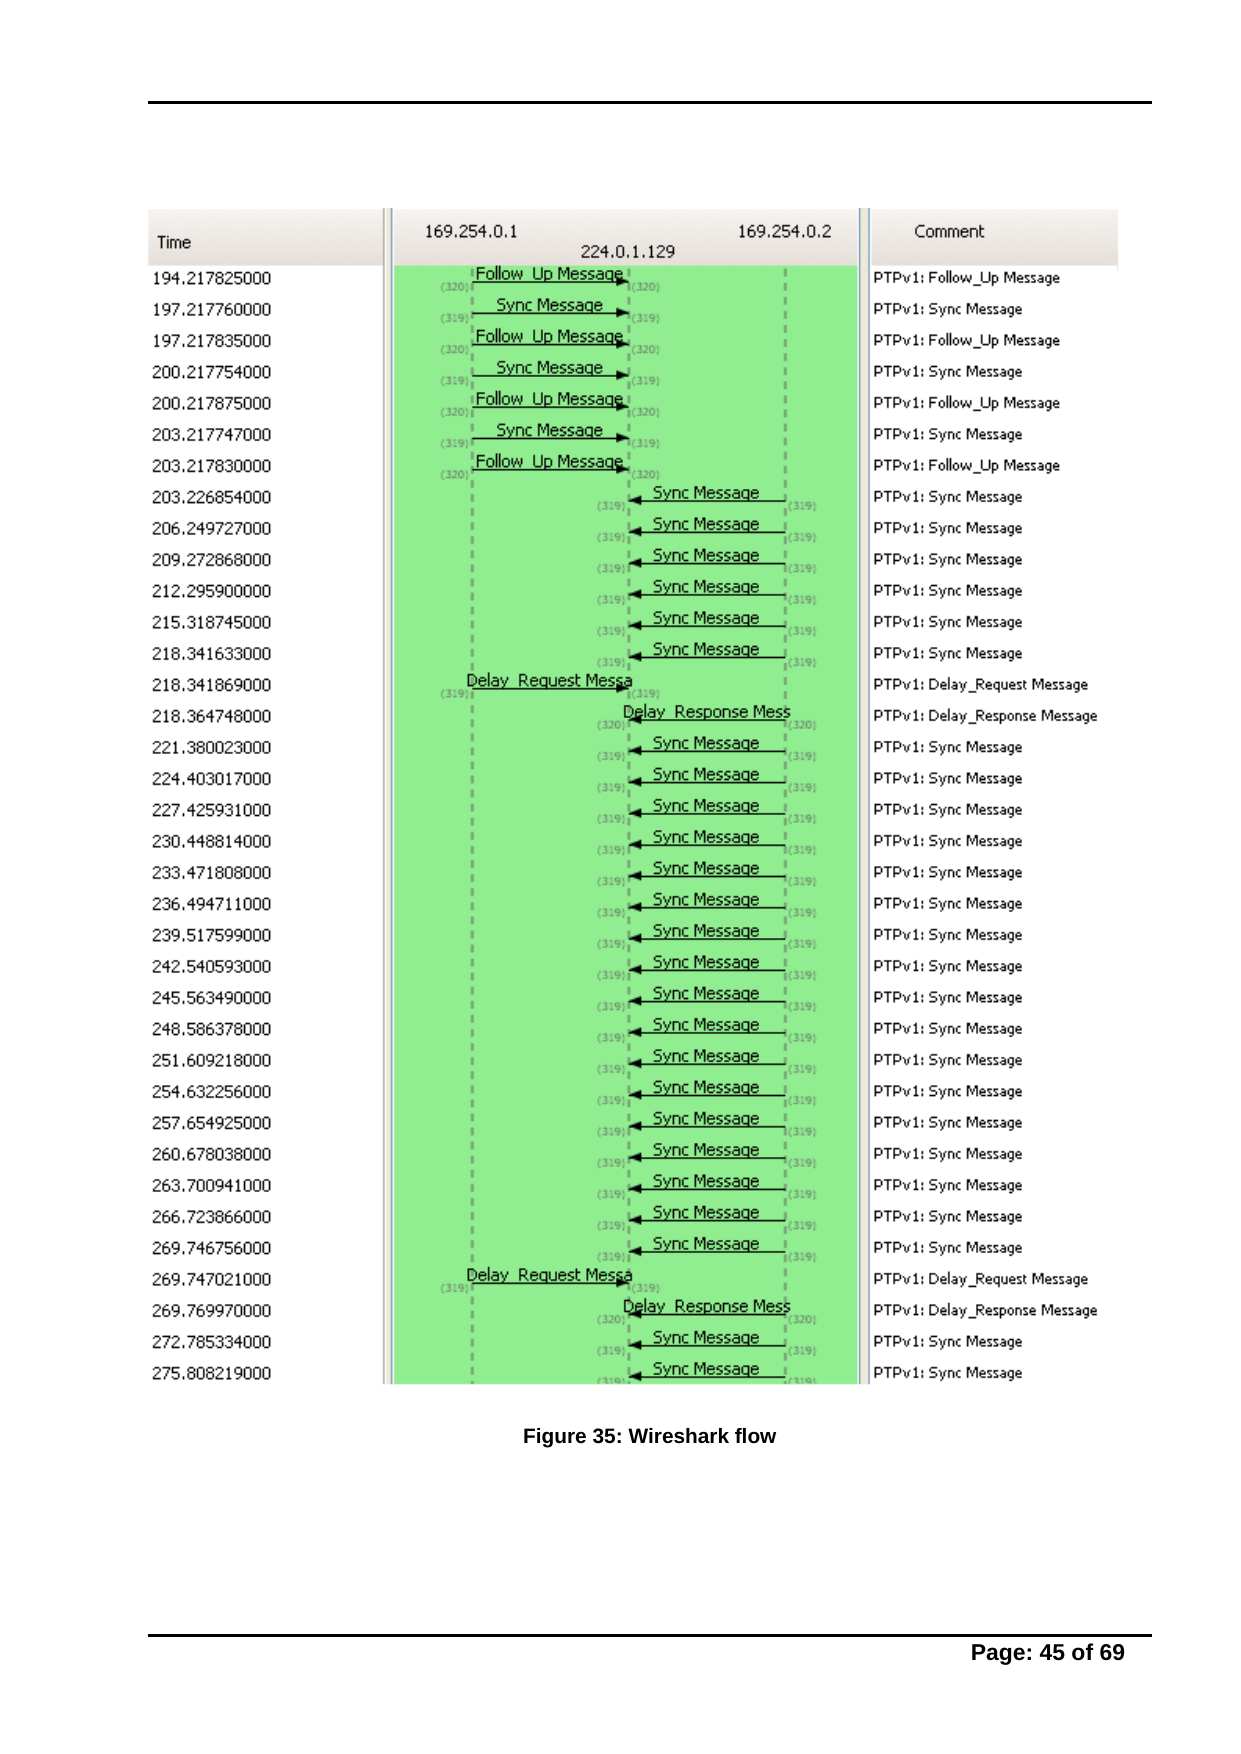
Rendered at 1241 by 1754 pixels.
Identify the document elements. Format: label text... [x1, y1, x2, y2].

text Figure 35: Wireshark flow [148, 1424, 1152, 1448]
picture [147, 208, 1118, 1386]
